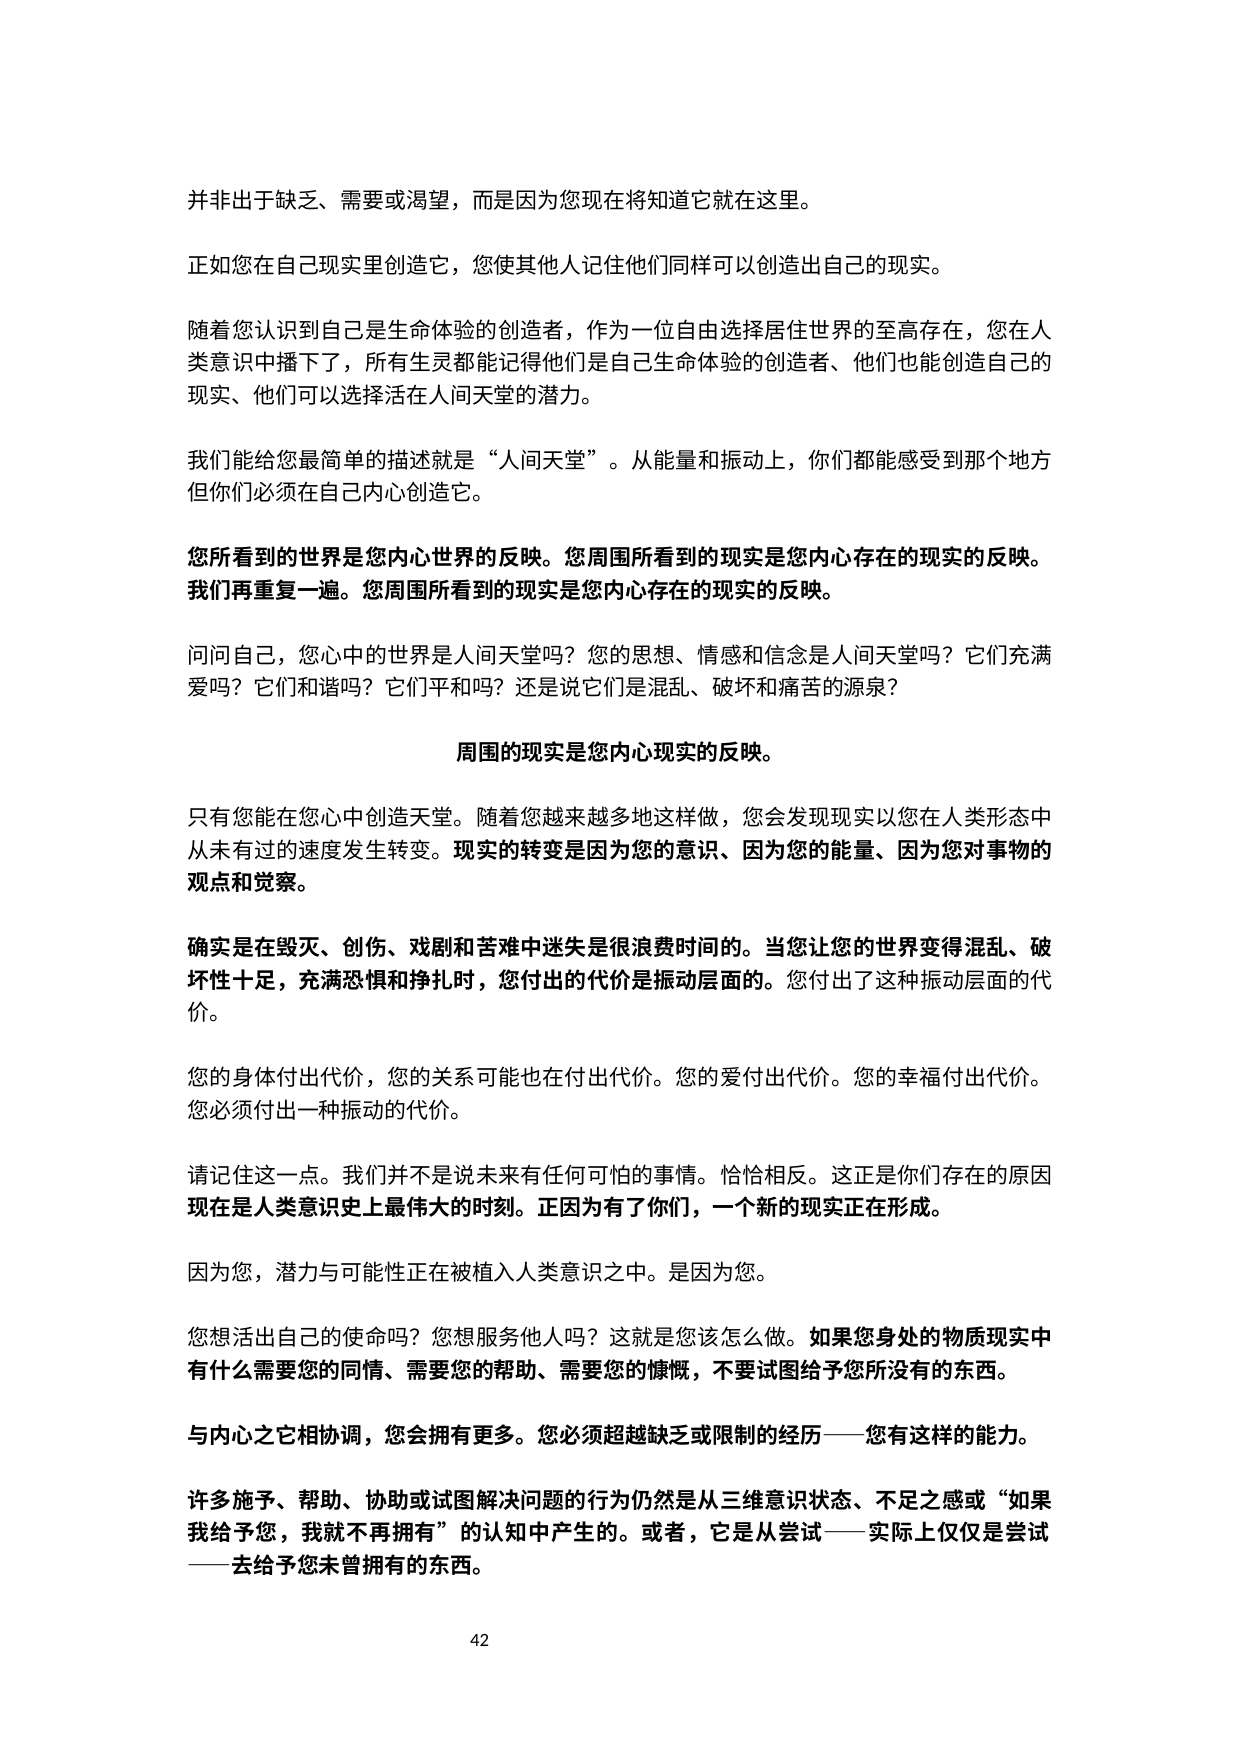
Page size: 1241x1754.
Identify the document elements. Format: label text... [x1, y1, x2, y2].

text 与内心之它相协调，您会拥有更多。您必须超越缺乏或限制的经历——您有这样的能力。 [187, 1417, 1053, 1450]
text 并非出于缺乏、需要或渴望，而是因为您现在将知道它就在这里。 [187, 182, 1053, 215]
text 只有您能在您心中创造天堂。随着您越来越多地这样做，您会发现现实以您在人类形态中从未有过的速度发生转变。现实的转变是因为您的意识、因为您的能量、因为您对事物的观点和觉察。 [187, 800, 1053, 897]
text 随着您认识到自己是生命体验的创造者，作为一位自由选择居住世界的至高存在，您在人类意识中播下了，所有生灵都能记得他们是自己生命体验的创造者、他们也能创造自己的现实、他们可以选择活在人间天堂的潜力。 [187, 312, 1053, 410]
text 您所看到的世界是您内心世界的反映。您周围所看到的现实是您内心存在的现实的反映。我们再重复一遍。您周围所看到的现实是您内心存在的现实的反映。 [187, 540, 1053, 605]
text 问问自己，您心中的世界是人间天堂吗？您的思想、情感和信念是人间天堂吗？它们充满爱吗？它们和谐吗？它们平和吗？还是说它们是混乱、破坏和痛苦的源泉？ [187, 637, 1053, 702]
text 请记住这一点。我们并不是说未来有任何可怕的事情。恰恰相反。这正是你们存在的原因。现在是人类意识史上最伟大的时刻。正因为有了你们，一个新的现实正在形成。 [187, 1157, 1053, 1222]
text 因为您，潜力与可能性正在被植入人类意识之中。是因为您。 [187, 1255, 1053, 1287]
text 周围的现实是您内心现实的反映。 [187, 735, 1053, 767]
text 我们能给您最简单的描述就是“人间天堂”。从能量和振动上，你们都能感受到那个地方，但你们必须在自己内心创造它。 [187, 442, 1053, 507]
text 许多施予、帮助、协助或试图解决问题的行为仍然是从三维意识状态、不足之感或“如果我给予您，我就不再拥有”的认知中产生的。或者，它是从尝试——实际上仅仅是尝试——去给予您未曾拥有的东西。 [187, 1482, 1053, 1580]
text 确实是在毁灭、创伤、戏剧和苦难中迷失是很浪费时间的。当您让您的世界变得混乱、破坏性十足，充满恐惧和挣扎时，您付出的代价是振动层面的。您付出了这种振动层面的代价。 [187, 930, 1053, 1027]
text 正如您在自己现实里创造它，您使其他人记住他们同样可以创造出自己的现实。 [187, 247, 1053, 280]
text 您的身体付出代价，您的关系可能也在付出代价。您的爱付出代价。您的幸福付出代价。您必须付出一种振动的代价。 [187, 1060, 1053, 1125]
text 您想活出自己的使命吗？您想服务他人吗？这就是您该怎么做。如果您身处的物质现实中有什么需要您的同情、需要您的帮助、需要您的慷慨，不要试图给予您所没有的东西。 [187, 1320, 1053, 1385]
